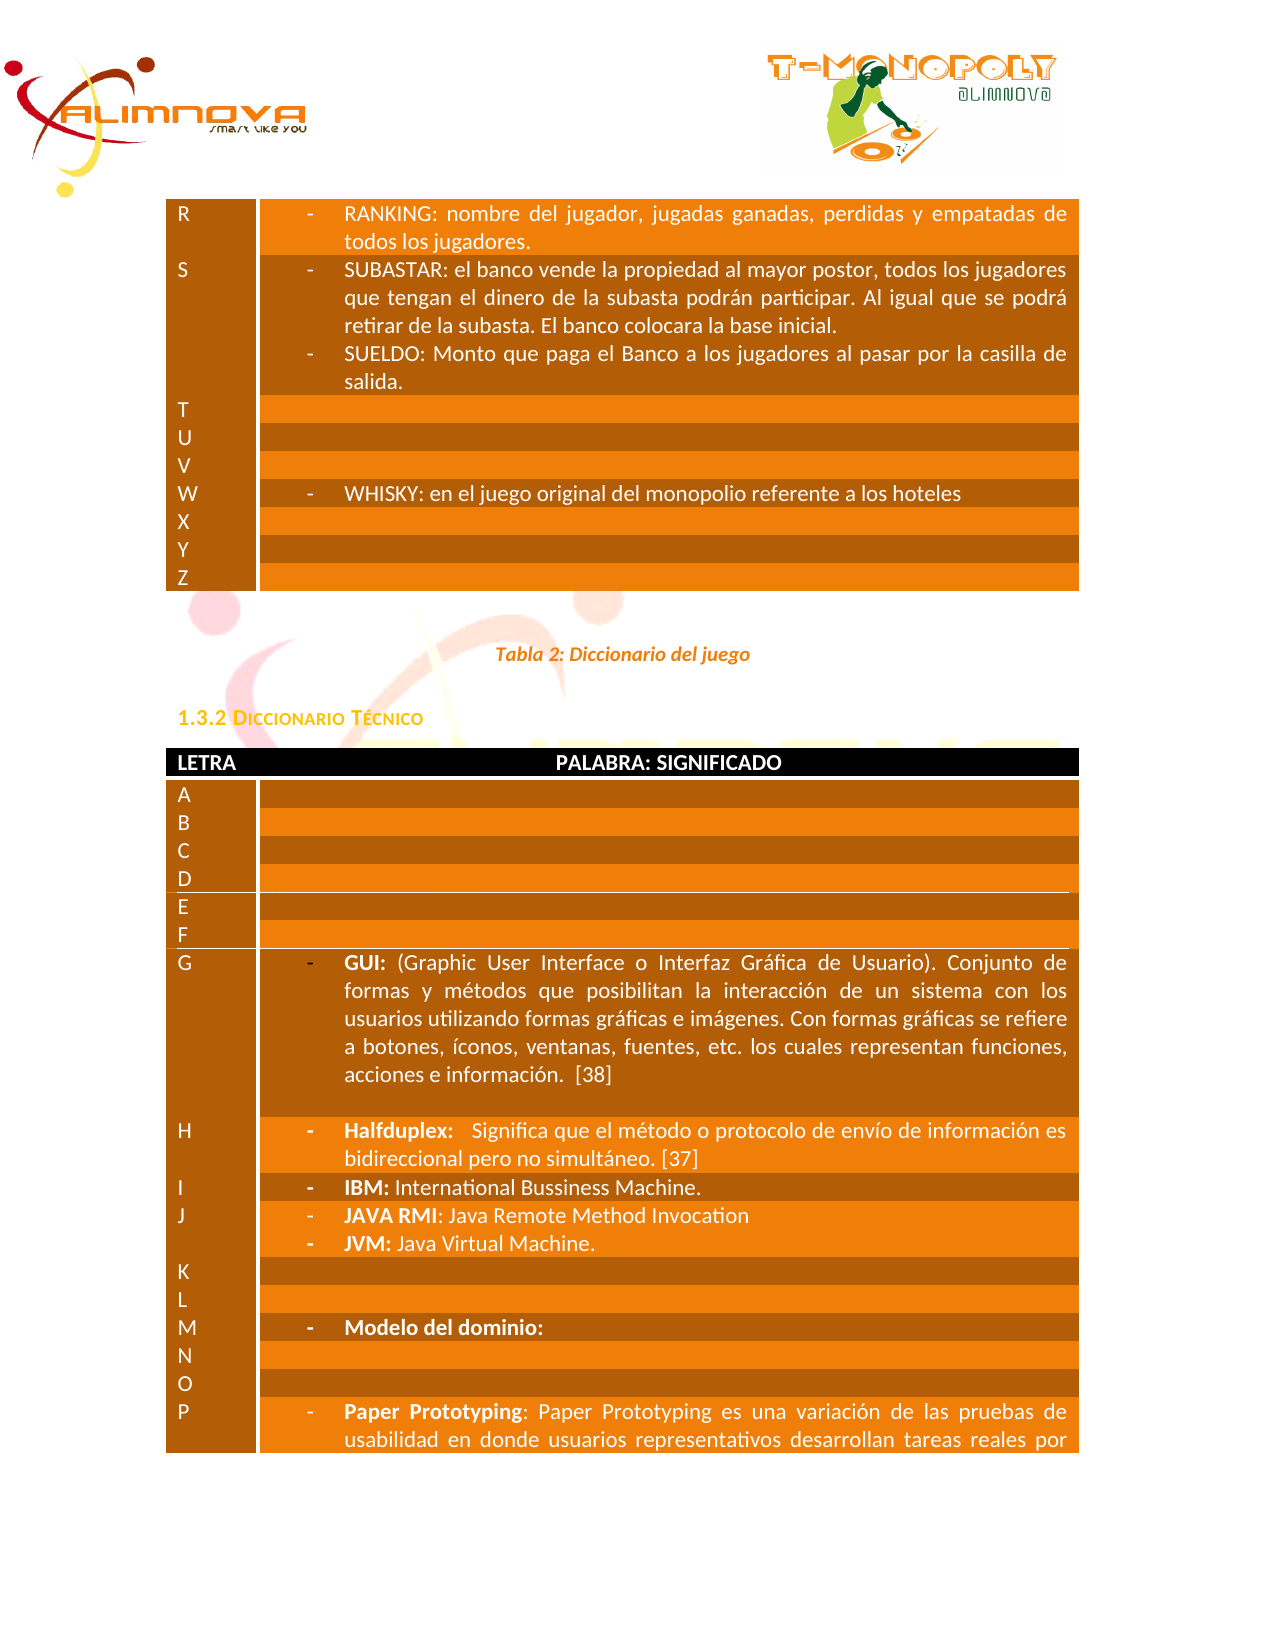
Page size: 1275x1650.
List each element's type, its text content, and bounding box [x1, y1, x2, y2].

table_cell D [166, 864, 256, 892]
table_cell [260, 808, 1079, 836]
table_header PALABRA: SIGNIFICADO [258, 748, 1079, 776]
table_cell [260, 1257, 1079, 1285]
table_cell [260, 563, 1079, 591]
table_cell Modelo del dominio: [260, 1313, 1079, 1341]
table_cell [260, 507, 1079, 535]
table_cell RANKING: nombre del jugador, jugadas ganadas, perdidas y empatadas de todos los jugadores. [260, 199, 1079, 255]
table_cell E [166, 893, 256, 920]
table_cell T [166, 395, 256, 423]
table_cell [260, 1341, 1079, 1369]
table_cell [260, 1285, 1079, 1313]
table_cell S [166, 255, 256, 395]
table_cell V [166, 451, 256, 479]
table_cell [260, 920, 1079, 948]
table_cell GUI: (Graphic User Interface o Interfaz Gráfica de Usuario). Conjunto de formas y métodos que posibilitan la interacción de un sistema con los usuarios utilizando formas gráficas e imágenes. Con formas gráficas se refiere a botones, íconos, ventanas, fuentes, etc. los cuales representan funciones, acciones e información. [38] [260, 949, 1079, 1117]
table_cell U [166, 423, 256, 451]
table_cell SUBASTAR: el banco vende la propiedad al mayor postor, todos los jugadores que tengan el dinero de la subasta podrán participar. Al igual que se podrá retirar de la subasta. El banco colocara la base inicial. SUELDO: Monto que paga el Banco a los jugadores al pasar por la casilla de salida. [260, 255, 1079, 395]
table_cell G [166, 949, 256, 1117]
table_cell F [166, 920, 256, 948]
table_cell I [166, 1173, 256, 1201]
table_cell [260, 395, 1079, 423]
table_header LETRA [166, 748, 258, 776]
table_cell WHISKY: en el juego original del monopolio referente a los hoteles [260, 479, 1079, 507]
table_cell N [166, 1341, 256, 1369]
table_cell J [166, 1201, 256, 1257]
table_cell [260, 836, 1079, 864]
table_cell Y [166, 535, 256, 563]
table_cell [260, 864, 1079, 892]
table_cell [260, 423, 1079, 451]
picture [0, 55, 308, 199]
table_cell Halfduplex: Significa que el método o protocolo de envío de información es bidireccional pero no simultáneo. [37] [260, 1117, 1079, 1173]
subtitle 1.3.2 Diccionario Técnico [177, 703, 1068, 732]
table_cell K [166, 1257, 256, 1285]
table_cell JAVA RMI: Java Remote Method Invocation JVM: Java Virtual Machine. [260, 1201, 1079, 1257]
table_cell X [166, 507, 256, 535]
table_cell [260, 535, 1079, 563]
table_cell [260, 451, 1079, 479]
table_cell H [166, 1117, 256, 1173]
table_cell P [166, 1397, 256, 1453]
table_cell B [166, 808, 256, 836]
table_cell [260, 780, 1079, 808]
table_cell W [166, 479, 256, 507]
table_cell M [166, 1313, 256, 1341]
table_cell IBM: International Bussiness Machine. [260, 1173, 1079, 1201]
table_cell [260, 893, 1079, 920]
picture [762, 40, 1064, 173]
table_cell L [166, 1285, 256, 1313]
table_cell R [166, 199, 256, 255]
table_cell [260, 1369, 1079, 1397]
table_cell Z [166, 563, 256, 591]
table_cell A [166, 780, 256, 808]
table_cell C [166, 836, 256, 864]
table_cell O [166, 1369, 256, 1397]
